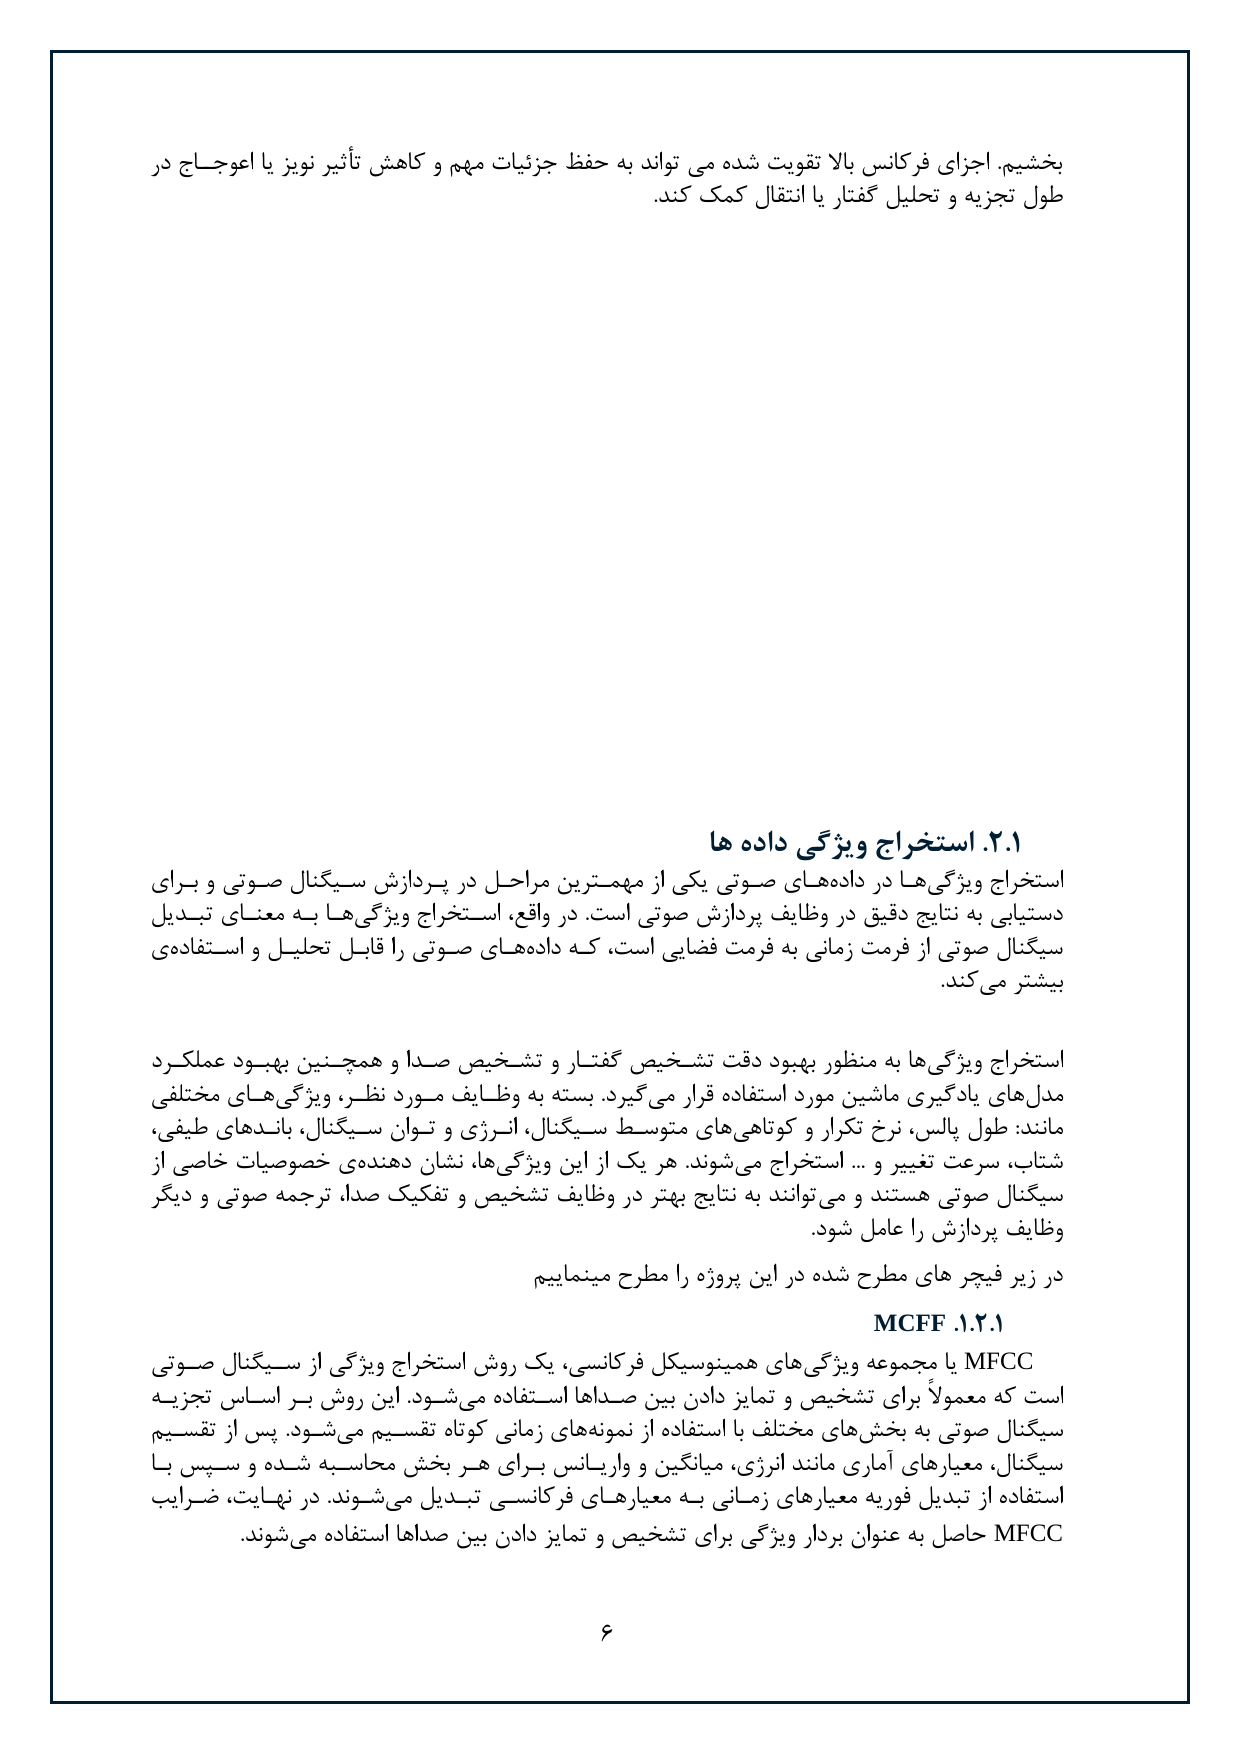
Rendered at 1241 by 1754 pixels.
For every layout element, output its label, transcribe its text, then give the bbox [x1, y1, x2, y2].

text استخراج ویژگی‌ها در داده‌های صوتی یکی از مهمترین مراحل در پردازش سیگنال صوتی و برای دستیابی به نتایج دقیق در وظایف پردازش صوتی است. در واقع، استخراج ویژگی‌ها به معنای تبدیل سیگنال صوتی از فرمت زمانی به فرمت فضایی است، که داده‌های صوتی را قابل تحلیل و استفاده‌ی بیشتر می‌کند. [150, 868, 1063, 998]
text در زیر فیچر های مطرح شده در این پروژه را مطرح مینماییم [150, 1262, 1063, 1291]
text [150, 150, 1063, 213]
subtitle 2.1. استخراج ویژگی داده ها [150, 830, 1063, 863]
text MFCC یا مجموعه ویژگی‌های همینوسیکل فرکانسی، یک روش استخراج ویژگی از سیگنال صوتی است که معمولاً برای تشخیص و تمایز دادن بین صداها استفاده می‌شود. این روش بر اساس تجزیه سیگنال صوتی به بخش‌های مختلف با استفاده از نمونه‌های زمانی کوتاه تقسیم می‌شود. پس از تقسیم سیگنال، معیارهای آماری مانند انرژی، میانگین و واریانس برای هر بخش محاسبه شده و سپس با استفاده از تبدیل فوریه معیارهای زمانی به معیارهای فرکانسی تبدیل می‌شوند. در نهایت، ضرایب MFCC حاصل به عنوان بردار ویژگی برای تشخیص و تمایز دادن بین صداها استفاده می‌شوند. [150, 1346, 1063, 1552]
text استخراج ویژگی‌ها به منظور بهبود دقت تشخیص گفتار و تشخیص صدا و همچنین بهبود عملکرد مدل‌های یادگیری ماشین مورد استفاده قرار می‌گیرد. بسته به وظایف مورد نظر، ویژگی‌های مختلفی مانند: طول پالس، نرخ تکرار و کوتاهی‌های متوسط سیگنال، انرژی و توان سیگنال، باندهای طیفی، شتاب، سرعت تغییر و ... استخراج می‌شوند. هر یک از این ویژگی‌ها، نشان دهنده‌ی خصوصیات خاصی از سیگنال صوتی هستند و می‌توانند به نتایج بهتر در وظایف تشخیص و تفکیک صدا، ترجمه صوتی و دیگر وظایف پردازش را عامل شود. [150, 1015, 1063, 1245]
subtitle 1.2.1. MCFF [150, 1308, 1063, 1341]
